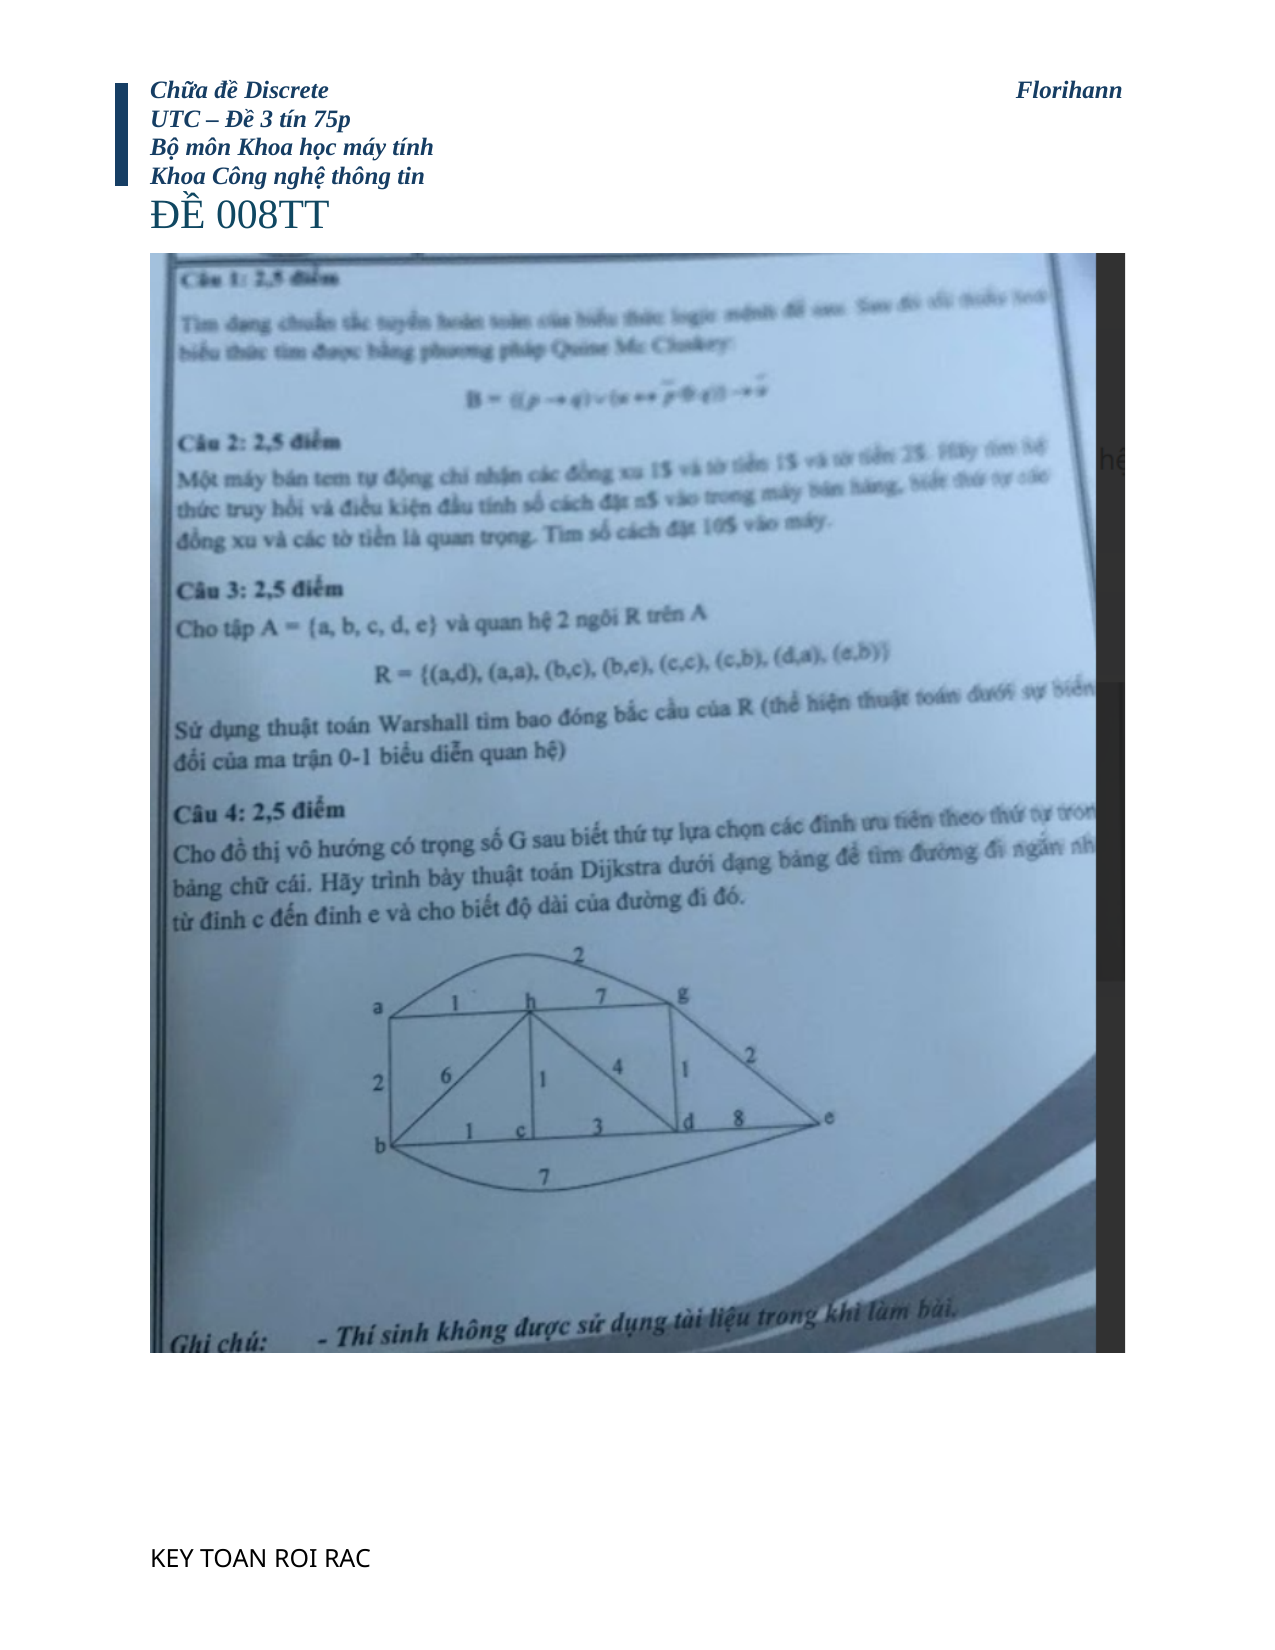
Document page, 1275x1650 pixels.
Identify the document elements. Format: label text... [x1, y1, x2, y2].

picture [150, 253, 1125, 1353]
subtitle ĐỀ 008TT [150, 190, 1125, 238]
